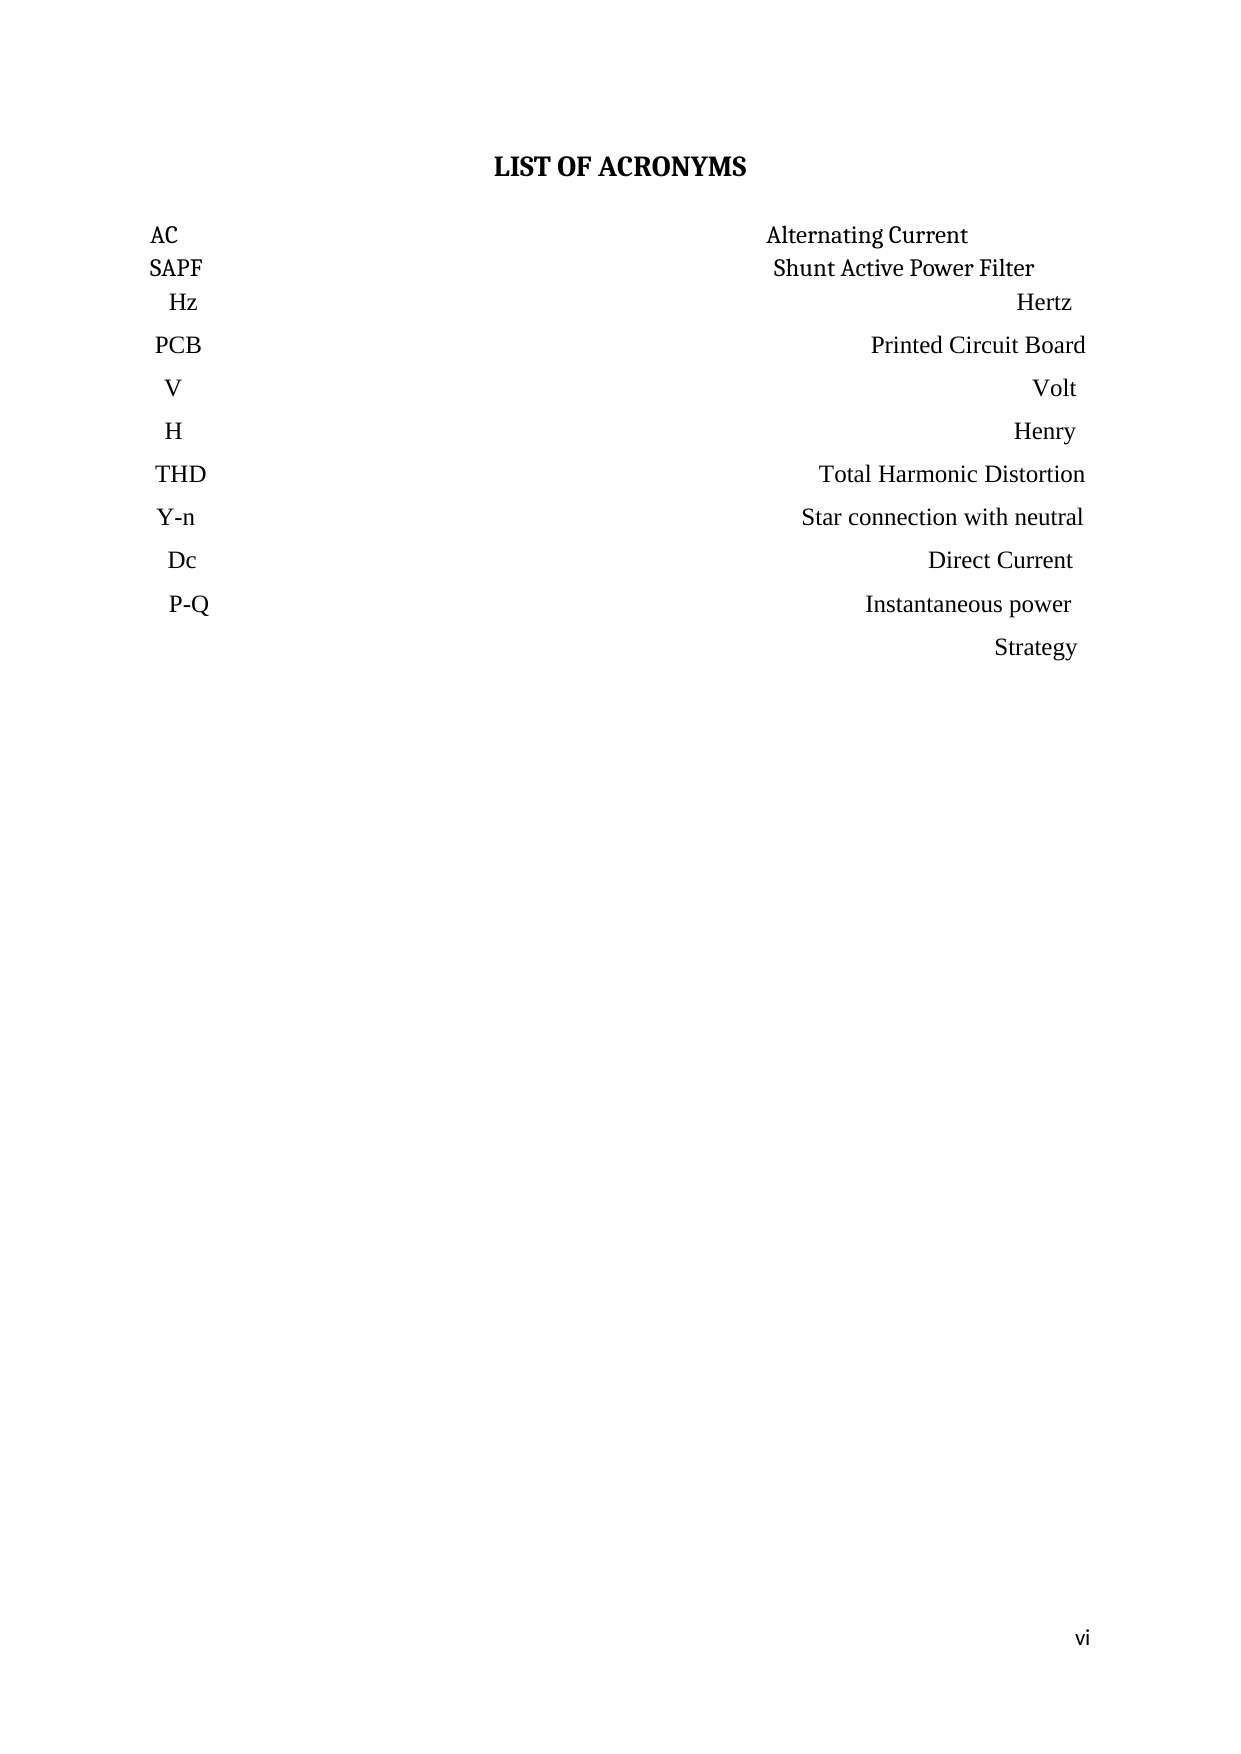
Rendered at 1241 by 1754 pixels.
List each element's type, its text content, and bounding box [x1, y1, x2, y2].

text V Volt [150, 373, 1090, 402]
text Y-n Star connection with neutral [150, 502, 1090, 531]
text SAPF Shunt Active Power Filter [150, 254, 1090, 282]
text THD Total Harmonic Distortion [150, 459, 1090, 488]
text H Henry [150, 416, 1090, 445]
text Hz Hertz [150, 287, 1090, 316]
text Dc Direct Current [150, 546, 1090, 574]
text PCB Printed Circuit Board [150, 330, 1090, 359]
text P-Q Instantaneous power [150, 589, 1090, 617]
text Strategy [150, 632, 1090, 661]
text LIST OF ACRONYMS [150, 150, 1090, 183]
text AC Alternating Current [150, 221, 1090, 249]
